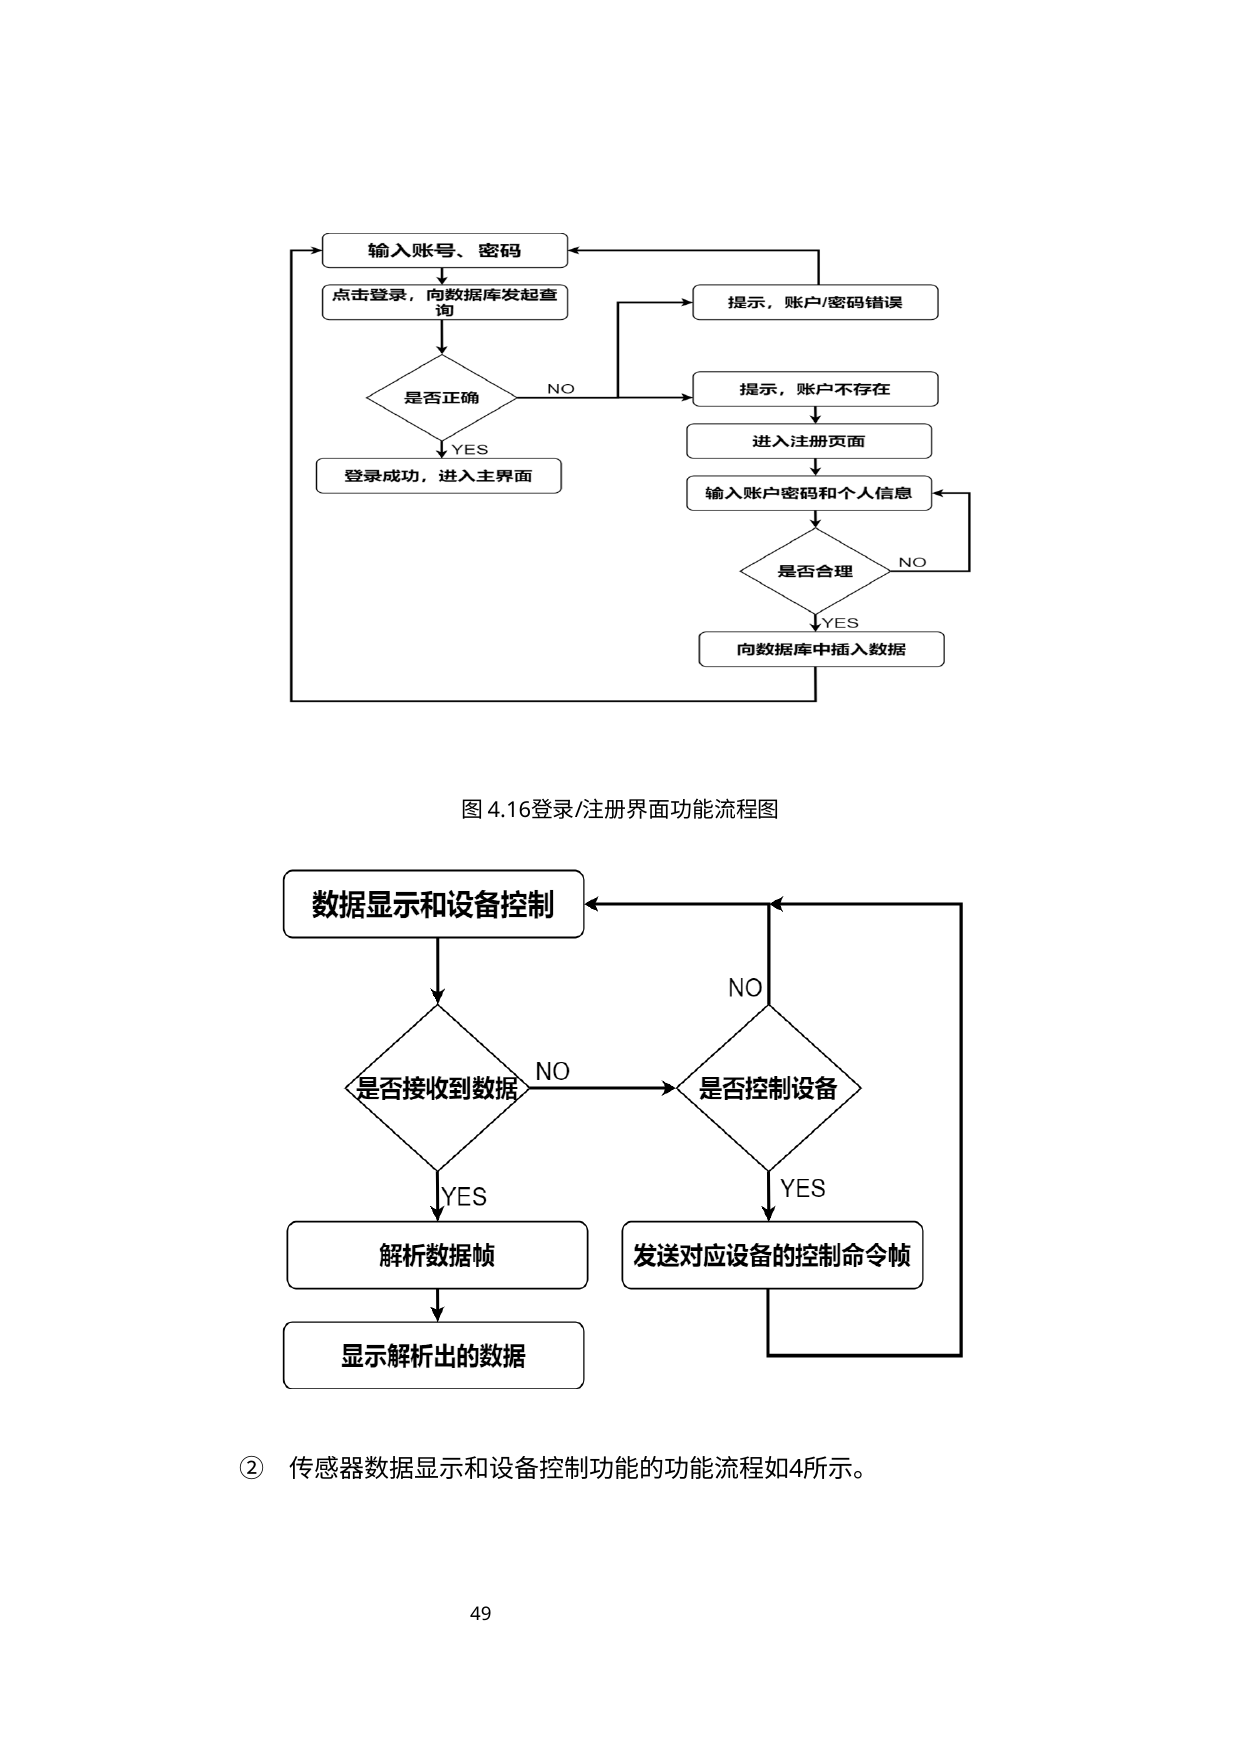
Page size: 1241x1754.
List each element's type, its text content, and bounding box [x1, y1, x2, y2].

picture [282, 869, 969, 1389]
picture [285, 233, 975, 705]
